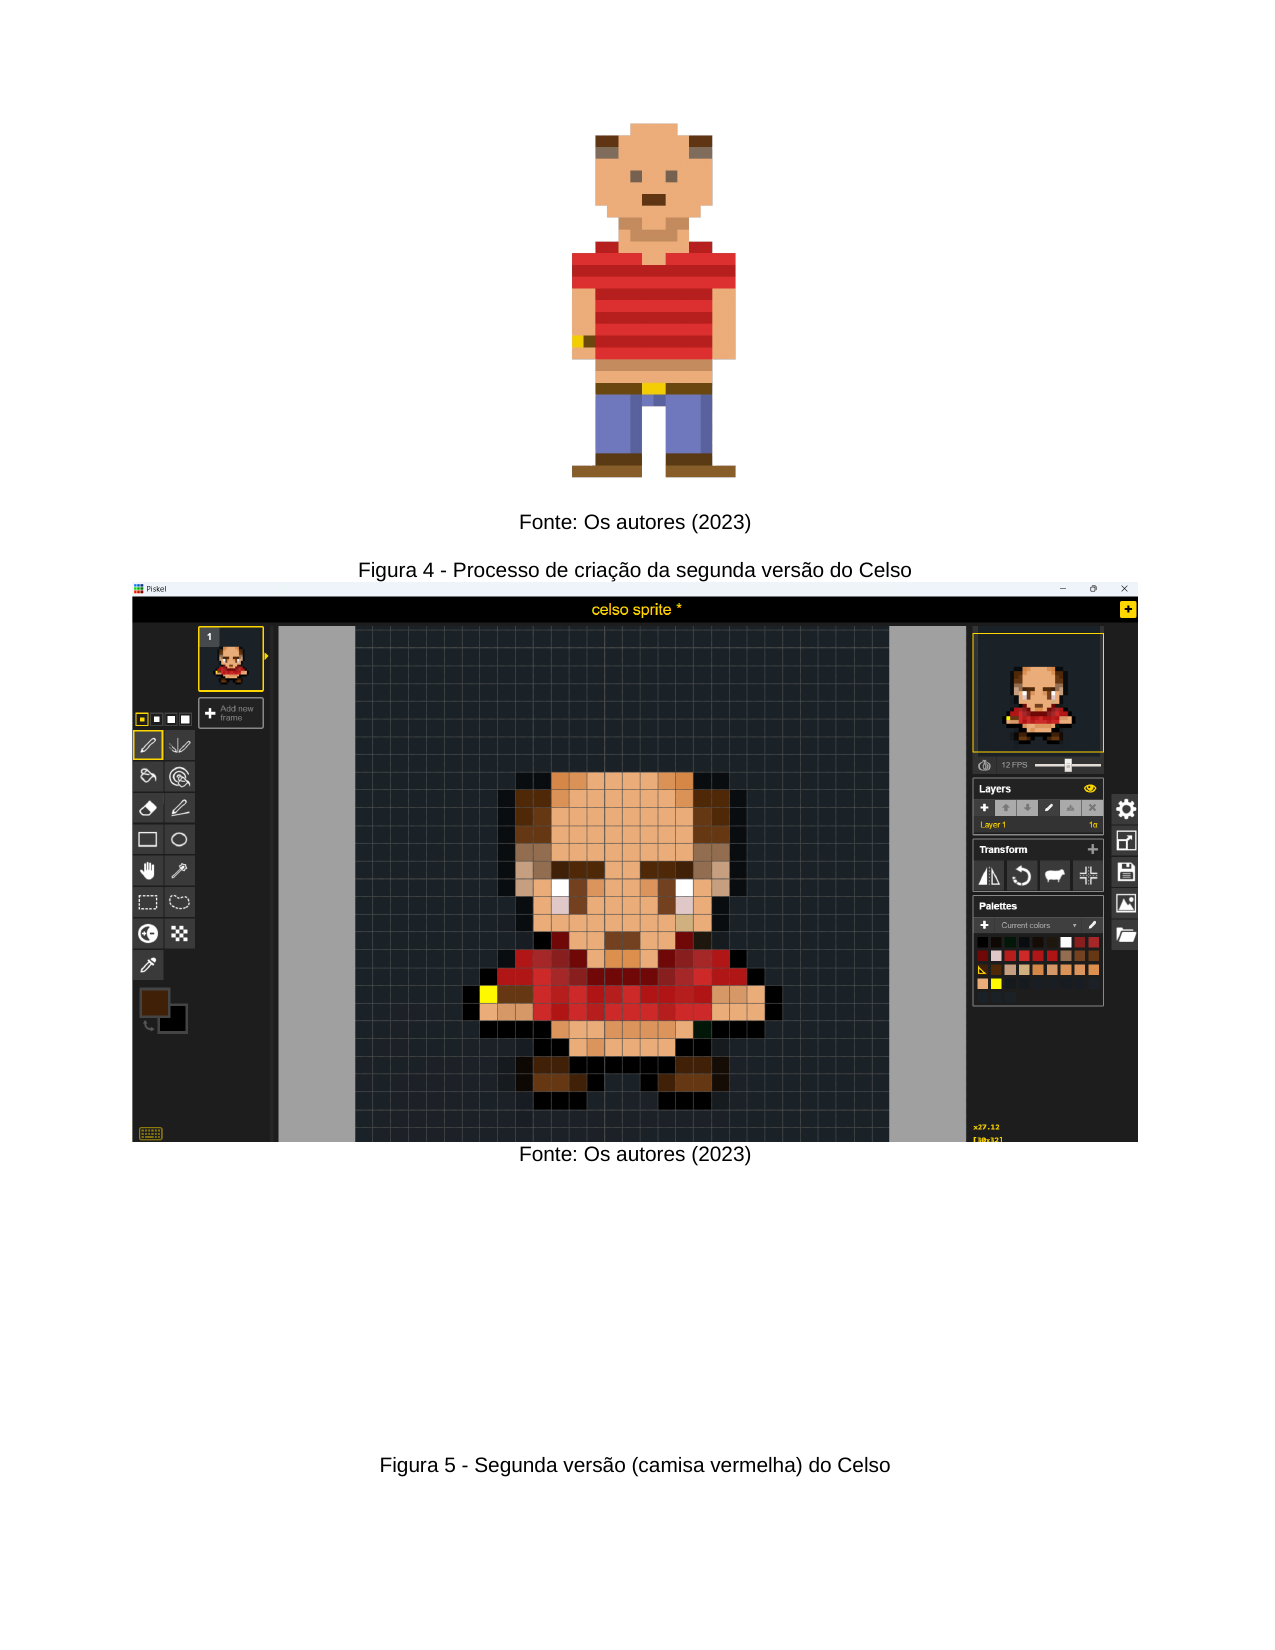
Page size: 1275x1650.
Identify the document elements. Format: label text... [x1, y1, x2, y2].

picture [567, 118, 741, 498]
text Figura 4 - Processo de criação da segunda versão do Celso [118, 558, 1152, 582]
text Fonte: Os autores (2023) [118, 1141, 1152, 1165]
text Fonte: Os autores (2023) [118, 510, 1152, 534]
picture [132, 582, 1138, 1142]
text Figura 5 - Segunda versão (camisa vermelha) do Celso [118, 1453, 1152, 1477]
